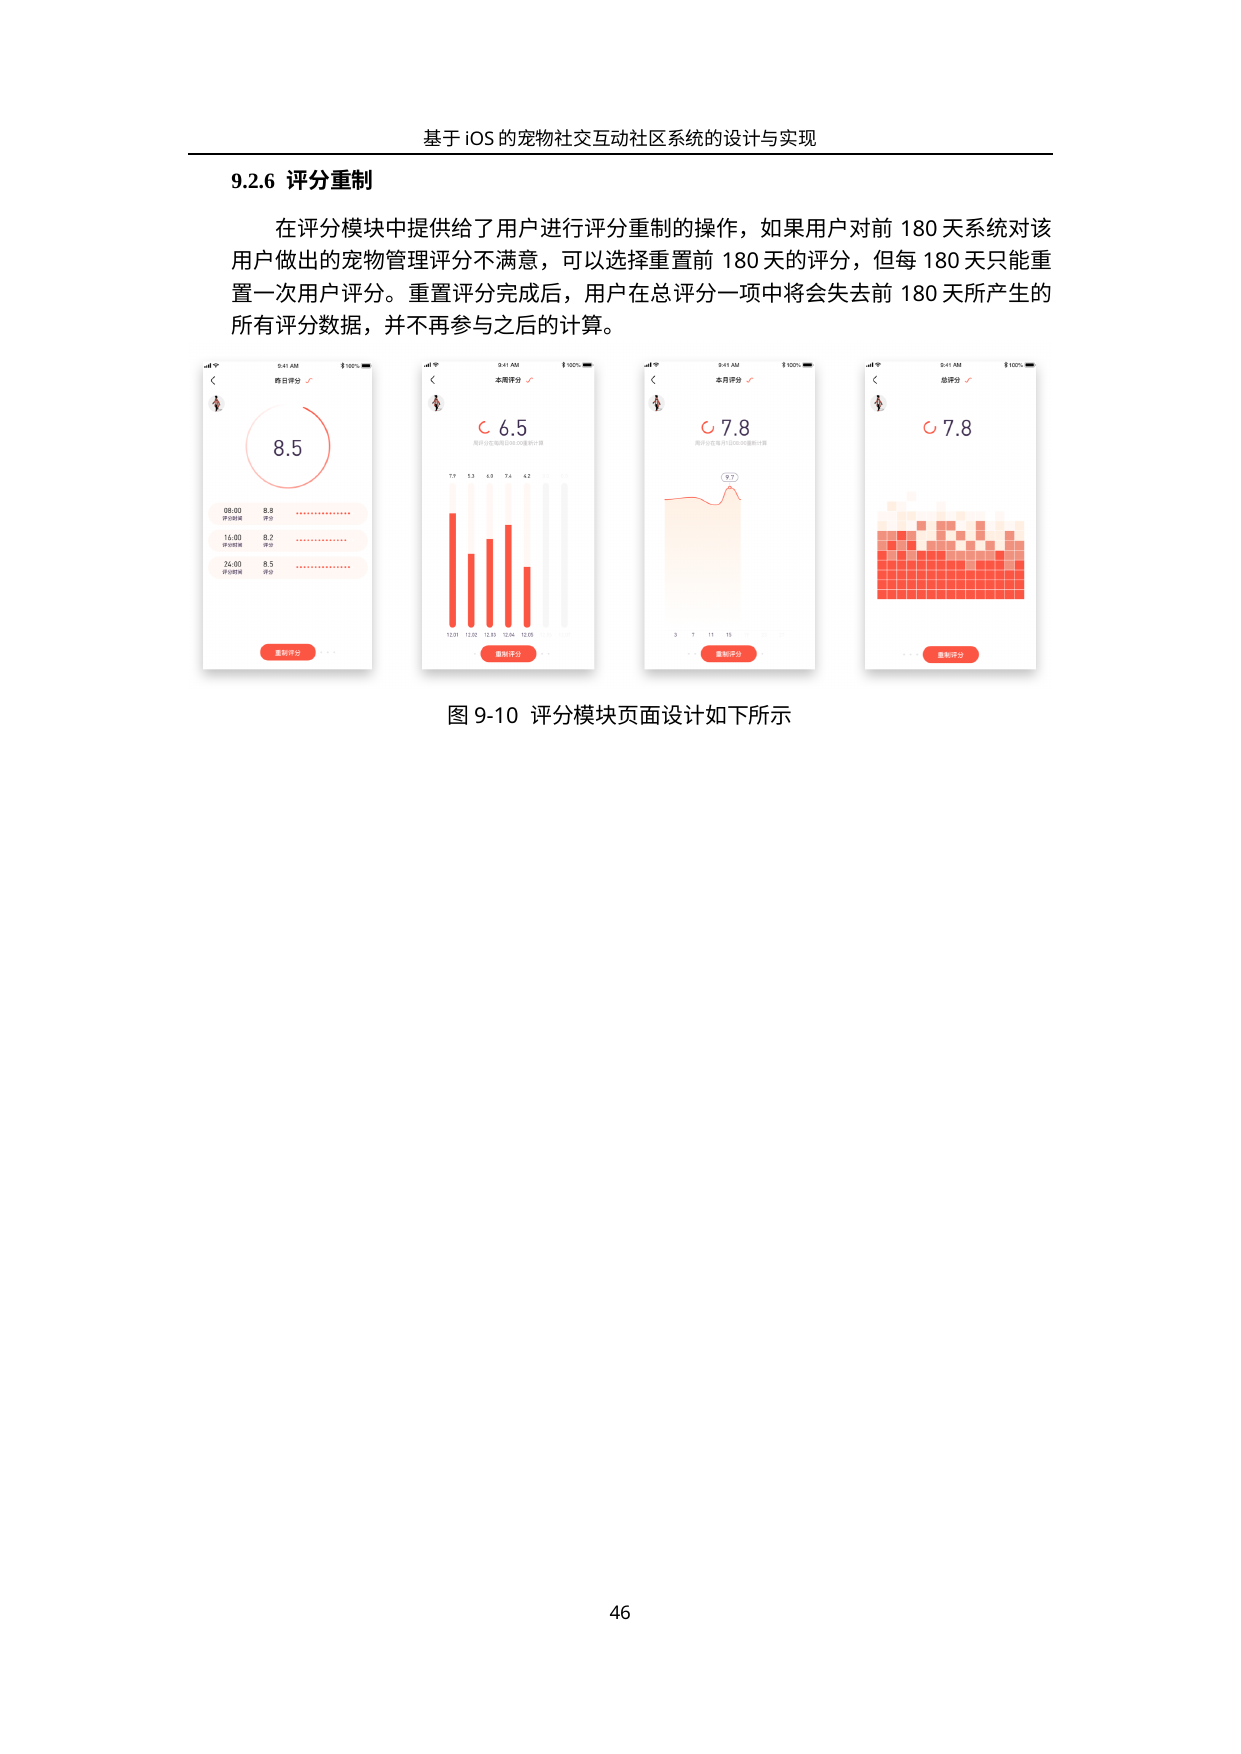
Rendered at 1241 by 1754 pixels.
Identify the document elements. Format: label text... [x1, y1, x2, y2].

text 图9-10 评分模块页面设计如下所示 [187, 698, 1053, 731]
text 在评分模块中提供给了用户进行评分重制的操作，如果用户对前180天系统对该用户做出的宠物管理评分不满意，可以选择重置前180天的评分，但每180天只能重置一次用户评分。重置评分完成后，用户在总评分一项中将会失去前180天所产生的所有评分数据，并不再参与之后的计算。 [231, 211, 1053, 340]
subtitle 9.2.6 评分重制 [187, 162, 1053, 195]
picture [187, 340, 1053, 689]
